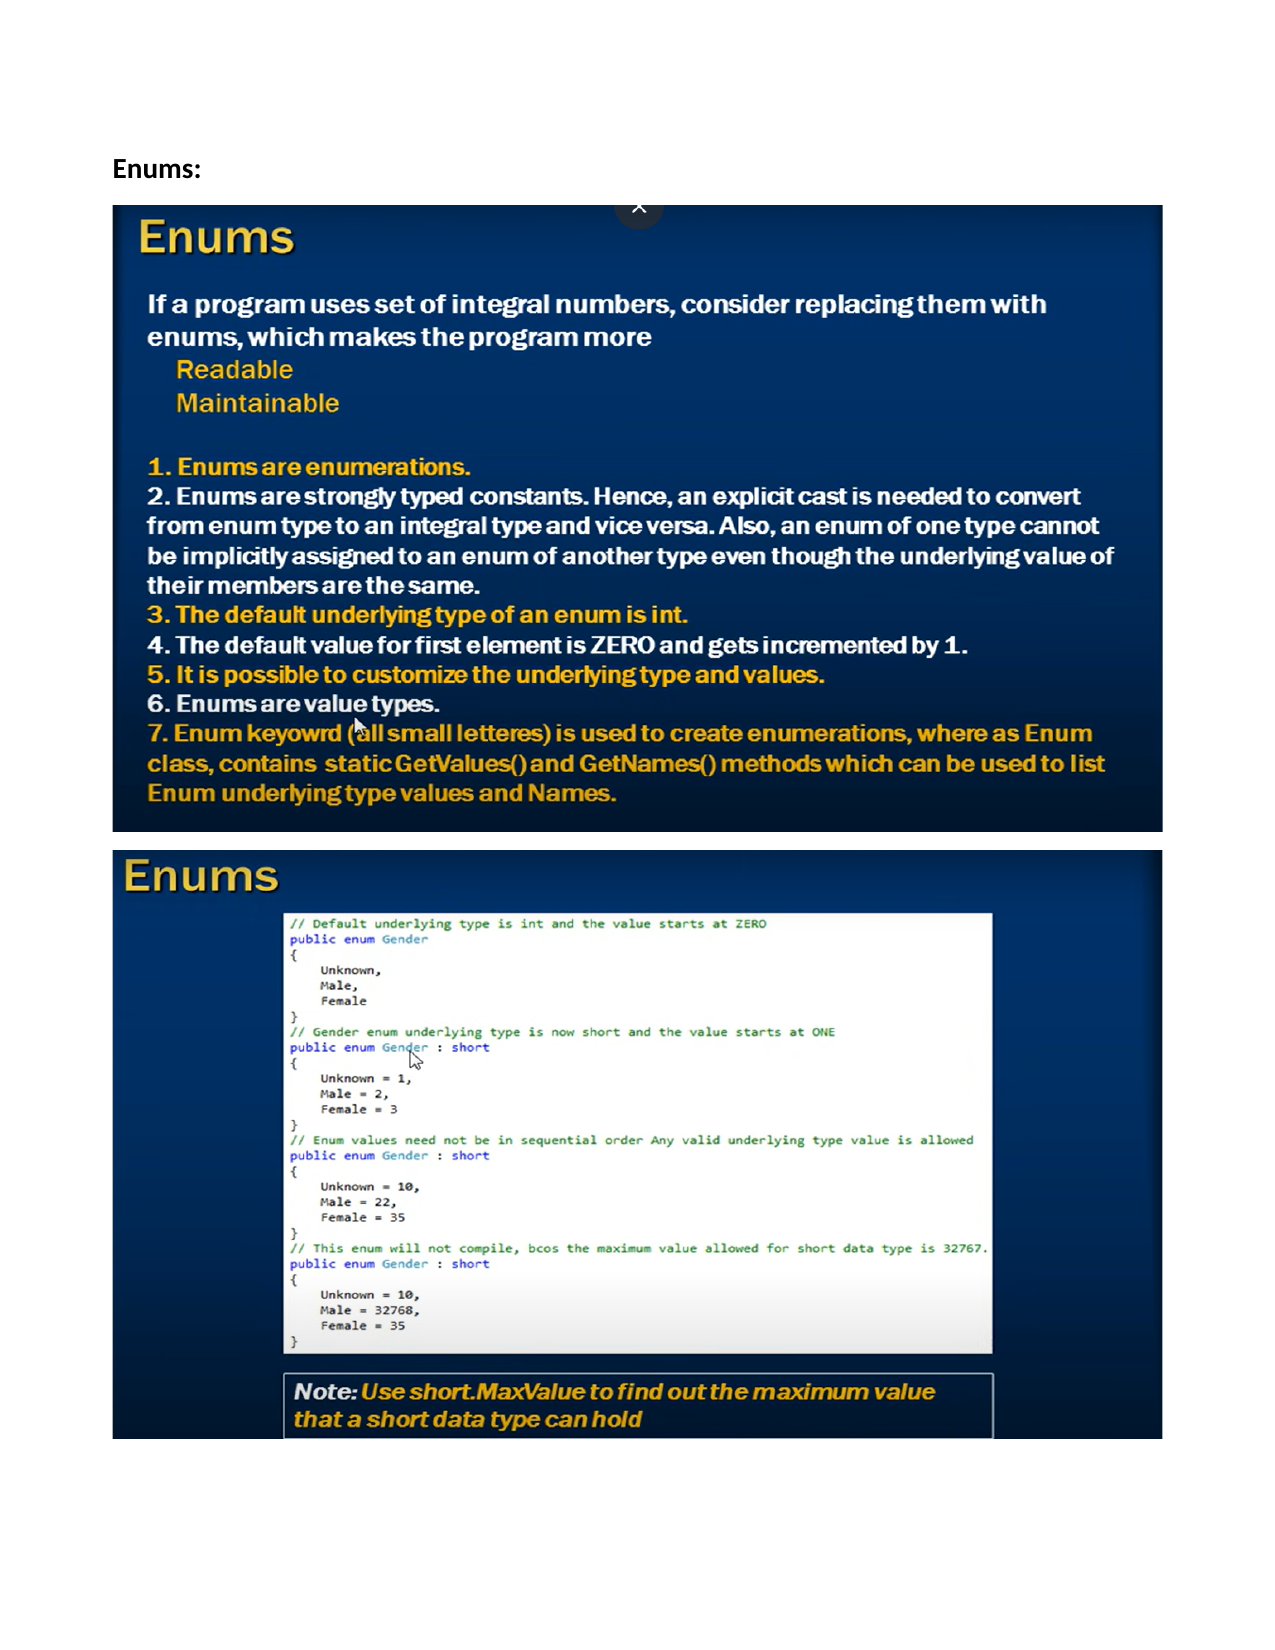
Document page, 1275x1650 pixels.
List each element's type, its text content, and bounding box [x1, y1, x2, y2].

picture [112, 850, 1163, 1439]
text Enums: [112, 150, 1162, 186]
picture [112, 205, 1163, 832]
